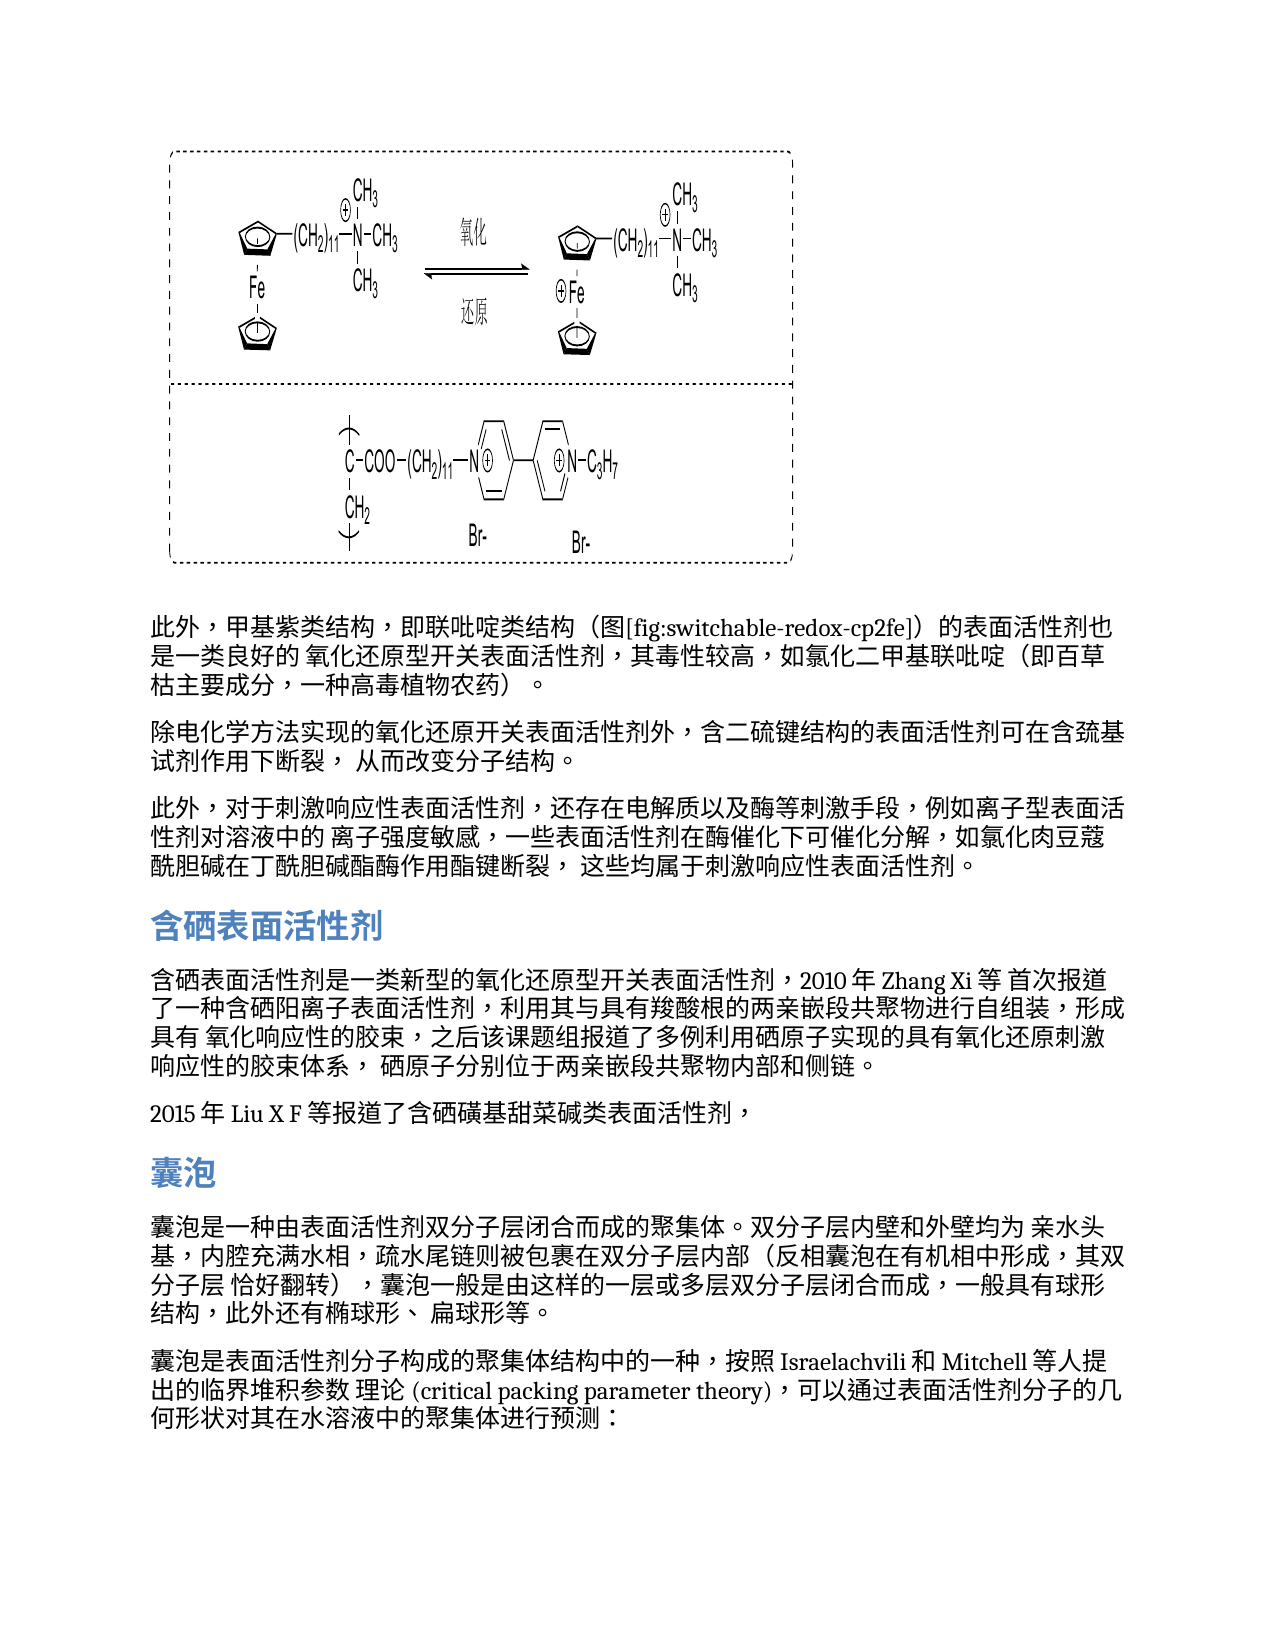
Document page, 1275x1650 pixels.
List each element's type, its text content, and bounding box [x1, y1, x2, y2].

text 囊泡是一种由表面活性剂双分子层闭合而成的聚集体。双分子层内壁和外壁均为 亲水头基，内腔充满水相，疏水尾链则被包裹在双分子层内部（反相囊泡在有机相中形成，其双分子层 恰好翻转），囊泡一般是由这样的一层或多层双分子层闭合而成，一般具有球形结构，此外还有椭球形、 扁球形等。 [150, 1214, 1125, 1329]
text 含硒表面活性剂是一类新型的氧化还原型开关表面活性剂，2010年Zhang Xi等 首次报道了一种含硒阳离子表面活性剂，利用其与具有羧酸根的两亲嵌段共聚物进行自组装，形成具有 氧化响应性的胶束，之后该课题组报道了多例利用硒原子实现的具有氧化还原刺激响应性的胶束体系， 硒原子分别位于两亲嵌段共聚物内部和侧链。 [150, 967, 1125, 1082]
text 此外，对于刺激响应性表面活性剂，还存在电解质以及酶等刺激手段，例如离子型表面活性剂对溶液中的 离子强度敏感，一些表面活性剂在酶催化下可催化分解，如氯化肉豆蔻酰胆碱在丁酰胆碱酯酶作用酯键断裂， 这些均属于刺激响应性表面活性剂。 [150, 795, 1125, 882]
text 除电化学方法实现的氧化还原开关表面活性剂外，含二硫键结构的表面活性剂可在含巯基试剂作用下断裂， 从而改变分子结构。 [150, 719, 1125, 777]
text 囊泡是表面活性剂分子构成的聚集体结构中的一种，按照Israelachvili和Mitchell等人提出的临界堆积参数 理论 (critical packing parameter theory)，可以通过表面活性剂分子的几何形状对其在水溶液中的聚集体进行预测： [150, 1348, 1125, 1434]
text 此外，甲基紫类结构，即联吡啶类结构（图[fig:switchable-redox-cp2fe]）的表面活性剂也是一类良好的 氧化还原型开关表面活性剂，其毒性较高，如氯化二甲基联吡啶（即百草枯主要成分，一种高毒植物农药）。 [150, 614, 1125, 700]
text 2015年Liu X F等报道了含硒磺基甜菜碱类表面活性剂， [150, 1100, 1125, 1129]
subtitle 含硒表面活性剂 [150, 902, 1125, 948]
subtitle 囊泡 [150, 1150, 1125, 1195]
